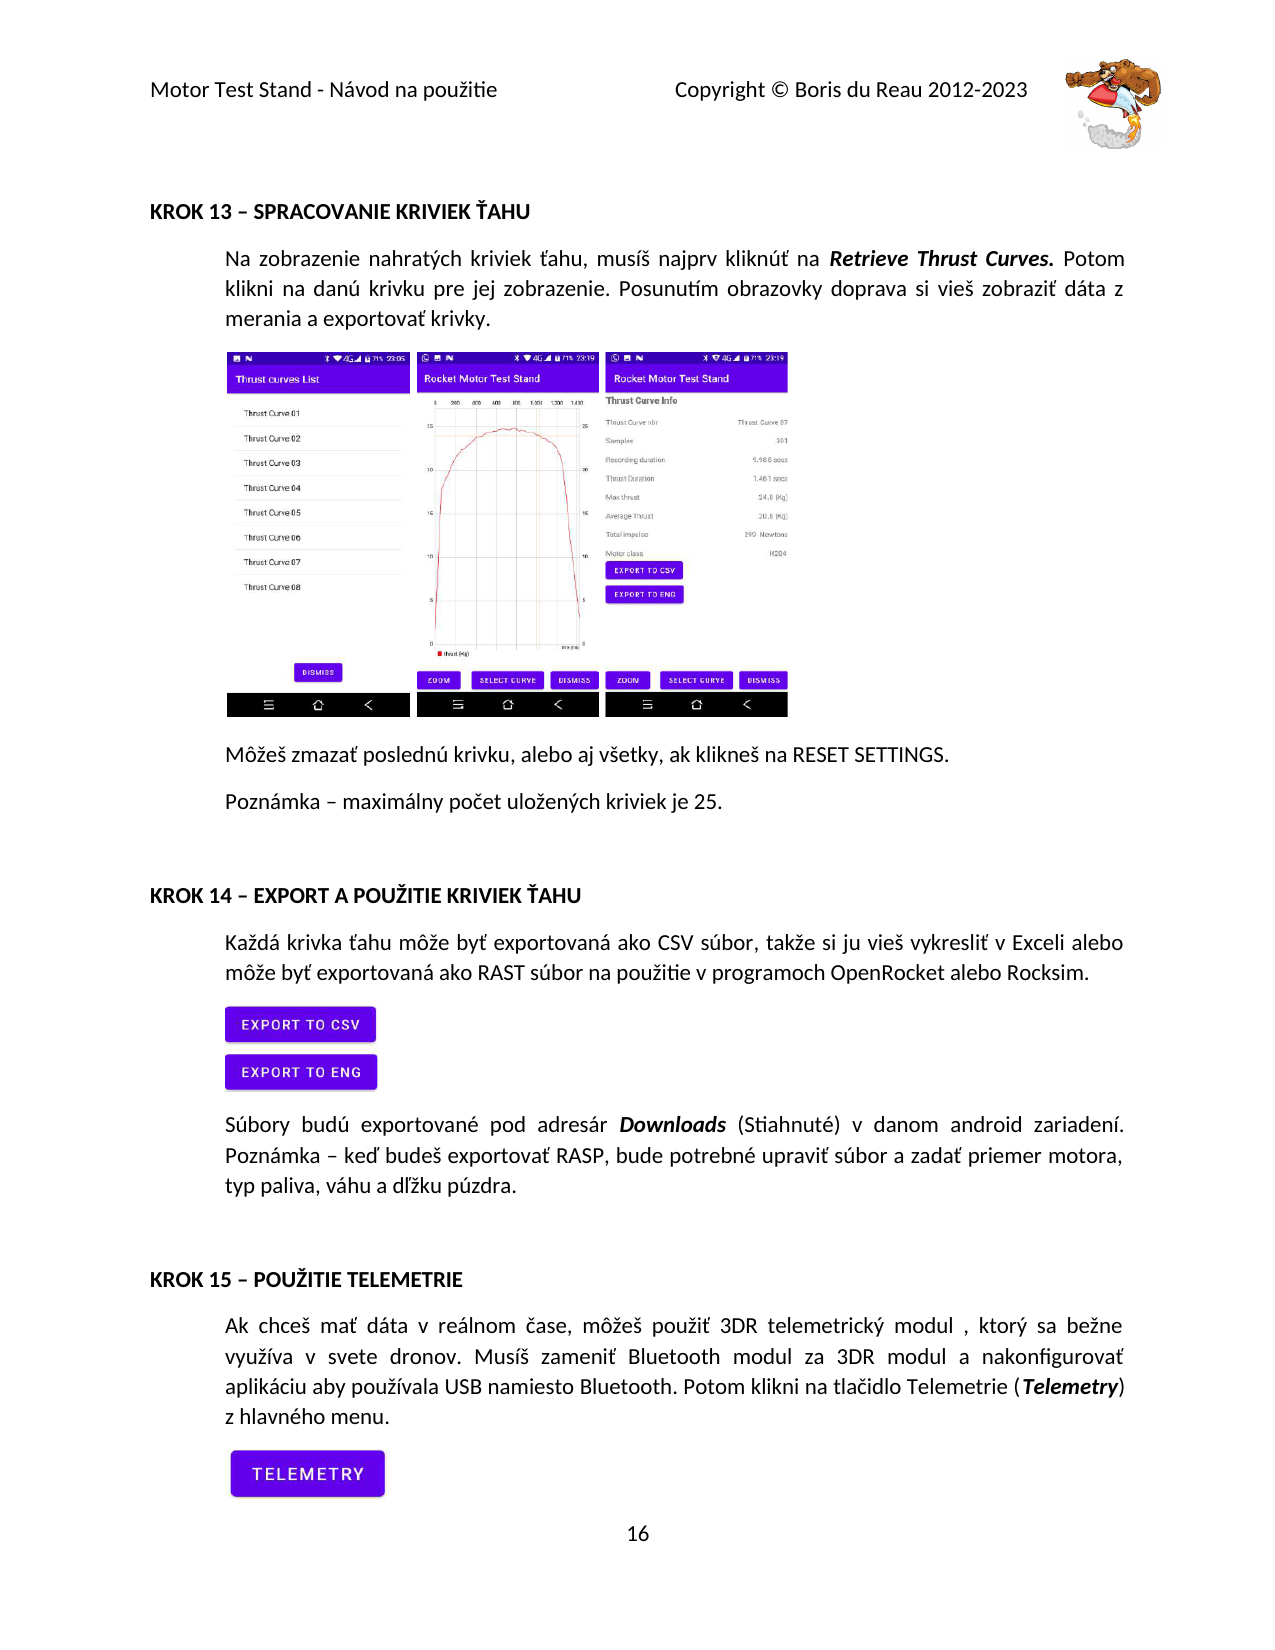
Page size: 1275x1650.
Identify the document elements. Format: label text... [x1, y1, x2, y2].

text KROK 15 – POUŽITIE TELEMETRIE [150, 1265, 1125, 1293]
text Na zobrazenie nahratých kriviek ťahu, musíš najprv kliknúť na Retrieve Thrust Curves. Potom klikni na danú krivku pre jej zobrazenie. Posunutím obrazovky doprava si vieš zobraziť dáta z merania a exportovať krivky. [225, 244, 1125, 332]
picture [225, 351, 788, 722]
text KROK 14 – EXPORT A POUŽITIE KRIVIEK ŤAHU [150, 881, 1125, 909]
text KROK 13 – SPRACOVANIE KRIVIEK ŤAHU [150, 197, 1125, 225]
text Súbory budú exportované pod adresár Downloads (Stiahnuté) v danom android zariadení. Poznámka – keď budeš exportovať RASP, bude potrebné upraviť súbor a zadať priemer motora, typ paliva, váhu a dľžku púzdra. [225, 1111, 1125, 1199]
text Ak chceš mať dáta v reálnom čase, môžeš použiť 3DR telemetrický modul , ktorý sa bežne využíva v svete dronov. Musíš zameniť Bluetooth modul za 3DR modul a nakonfigurovať aplikáciu aby používala USB namiesto Bluetooth. Potom klikni na tlačidlo Telemetrie (Telemetry) z hlavného menu. [225, 1312, 1125, 1430]
text Môžeš zmazať poslednú krivku, alebo aj všetky, ak klikneš na RESET SETTINGS. [225, 740, 1125, 768]
text Poznámka – maximálny počet uložených kriviek je 25. [225, 787, 1125, 815]
text Každá krivka ťahu môže byť exportovaná ako CSV súbor, takže si ju vieš vykresliť v Exceli alebo môže byť exportovaná ako RAST súbor na použitie v programoch OpenRocket alebo Rocksim. [225, 928, 1125, 986]
